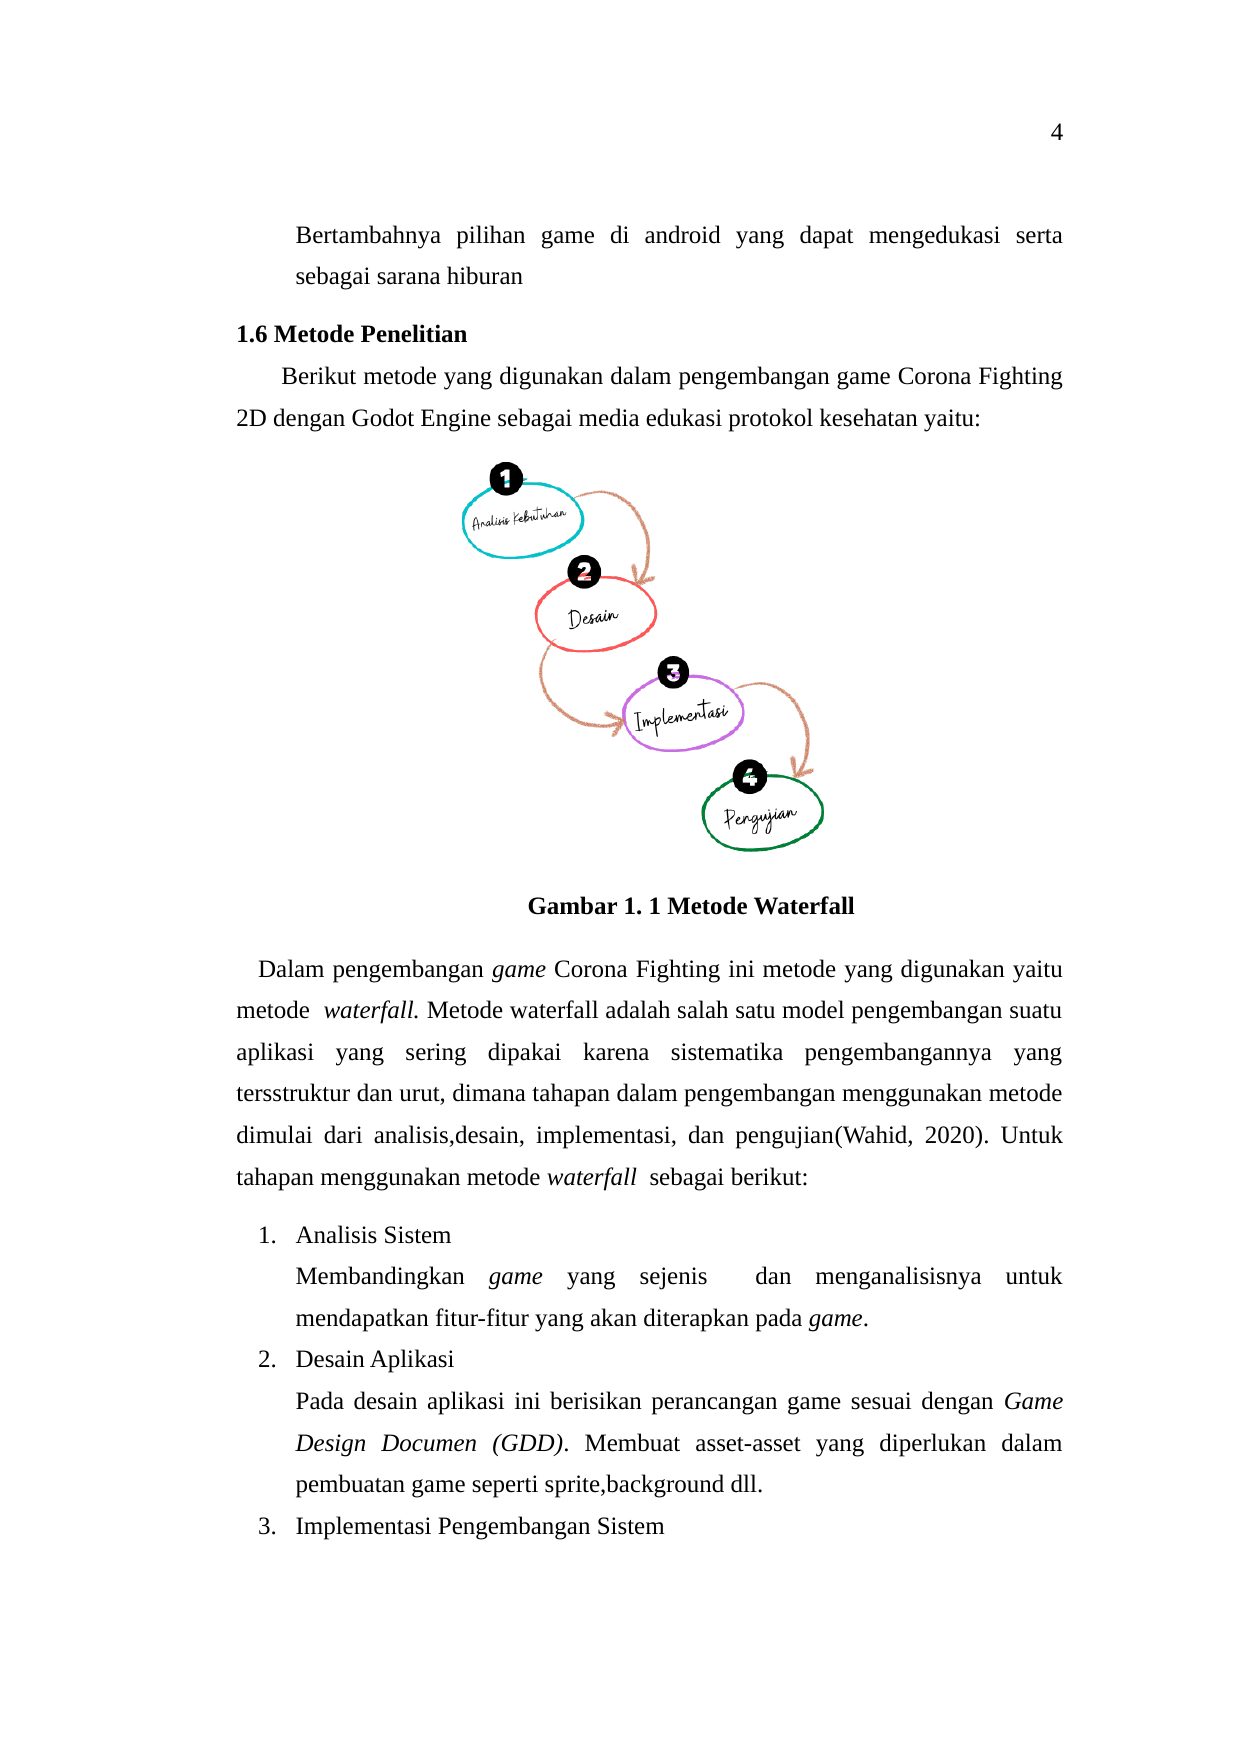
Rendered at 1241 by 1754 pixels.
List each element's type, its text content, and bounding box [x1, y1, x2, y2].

subtitle Metode Penelitian [236, 321, 1063, 348]
list Desain Aplikasi [258, 1346, 1063, 1373]
text Berikut metode yang digunakan dalam pengembangan game Corona Fighting 2D dengan Godot Engine sebagai media edukasi protokol kesehatan yaitu: [236, 362, 1063, 431]
list Analisis Sistem [258, 1221, 1063, 1249]
text Gambar 1. 1 Metode Waterfall [244, 892, 1063, 920]
list Membandingkan game yang sejenis dan menganalisisnya untuk mendapatkan fitur-fitur yang akan diterapkan pada game. [295, 1262, 1063, 1332]
picture [444, 462, 856, 862]
text Dalam pengembangan game Corona Fighting ini metode yang digunakan yaitu metode waterfall. Metode waterfall adalah salah satu model pengembangan suatu aplikasi yang sering dipakai karena sistematika pengembangannya yang tersstruktur dan urut, dimana tahapan dalam pengembangan menggunakan metode dimulai dari analisis,desain, implementasi, dan pengujian(Wahid, 2020). Untuk tahapan menggunakan metode waterfall sebagai berikut: [236, 955, 1063, 1190]
list Pada desain aplikasi ini berisikan perancangan game sesuai dengan Game Design Documen (GDD). Membuat asset-asset yang diperlukan dalam pembuatan game seperti sprite,background dll. [295, 1387, 1063, 1498]
list Bertambahnya pilihan game di android yang dapat mengedukasi serta sebagai sarana hiburan [295, 221, 1063, 290]
list Implementasi Pengembangan Sistem [258, 1512, 1063, 1539]
